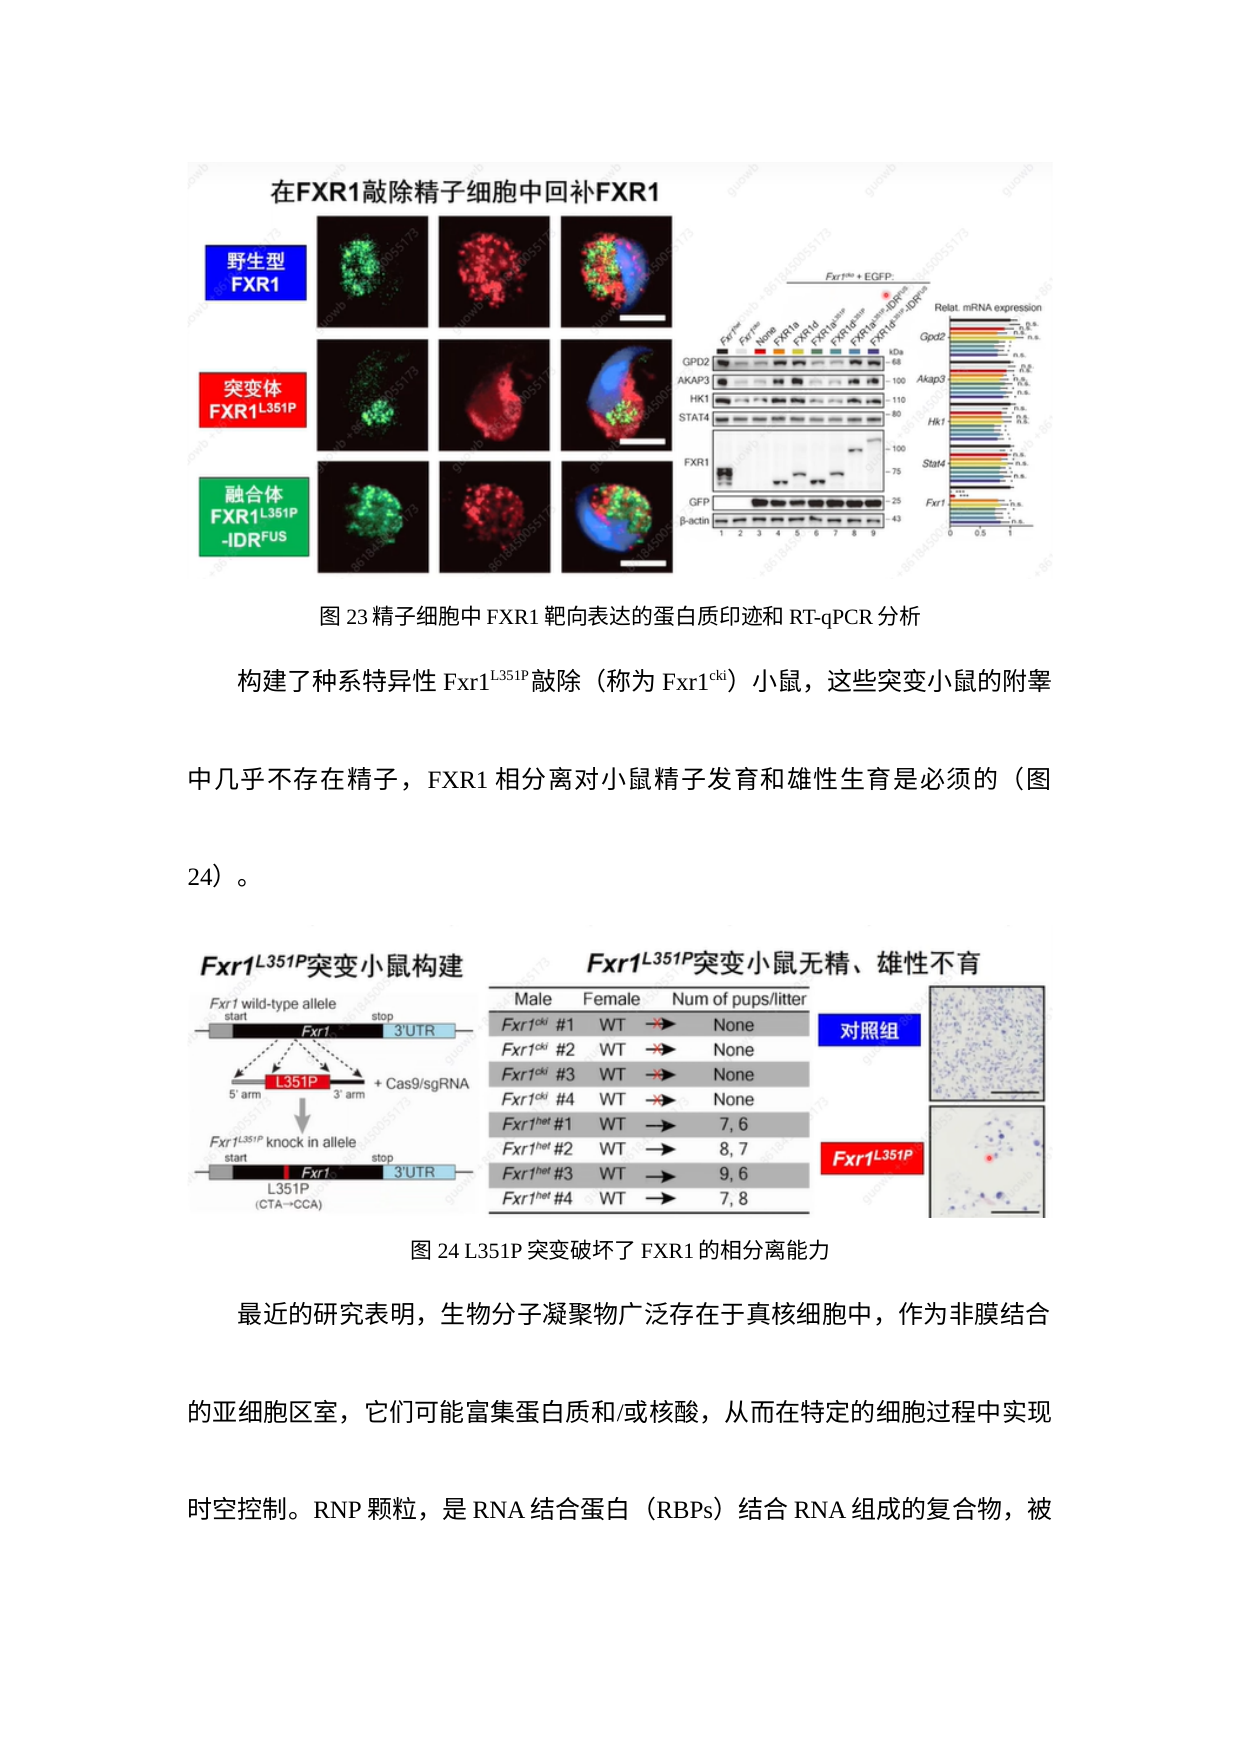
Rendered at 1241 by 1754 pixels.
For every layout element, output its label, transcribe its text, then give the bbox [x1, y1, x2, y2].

text 图 24 L351P突变破坏了FXR1的相分离能力 [187, 1232, 1053, 1265]
text 图 23精子细胞中FXR1靶向表达的蛋白质印迹和RT-qPCR分析 [187, 599, 1053, 631]
text 构建了种系特异性Fxr1L351P敲除（称为Fxr1cki）小鼠，这些突变小鼠的附睾中几乎不存在精子，FXR1相分离对小鼠精子发育和雄性生育是必须的（图24）。 [187, 647, 1053, 907]
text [187, 1281, 1053, 1541]
picture [187, 925, 1053, 1218]
picture [187, 162, 1053, 579]
